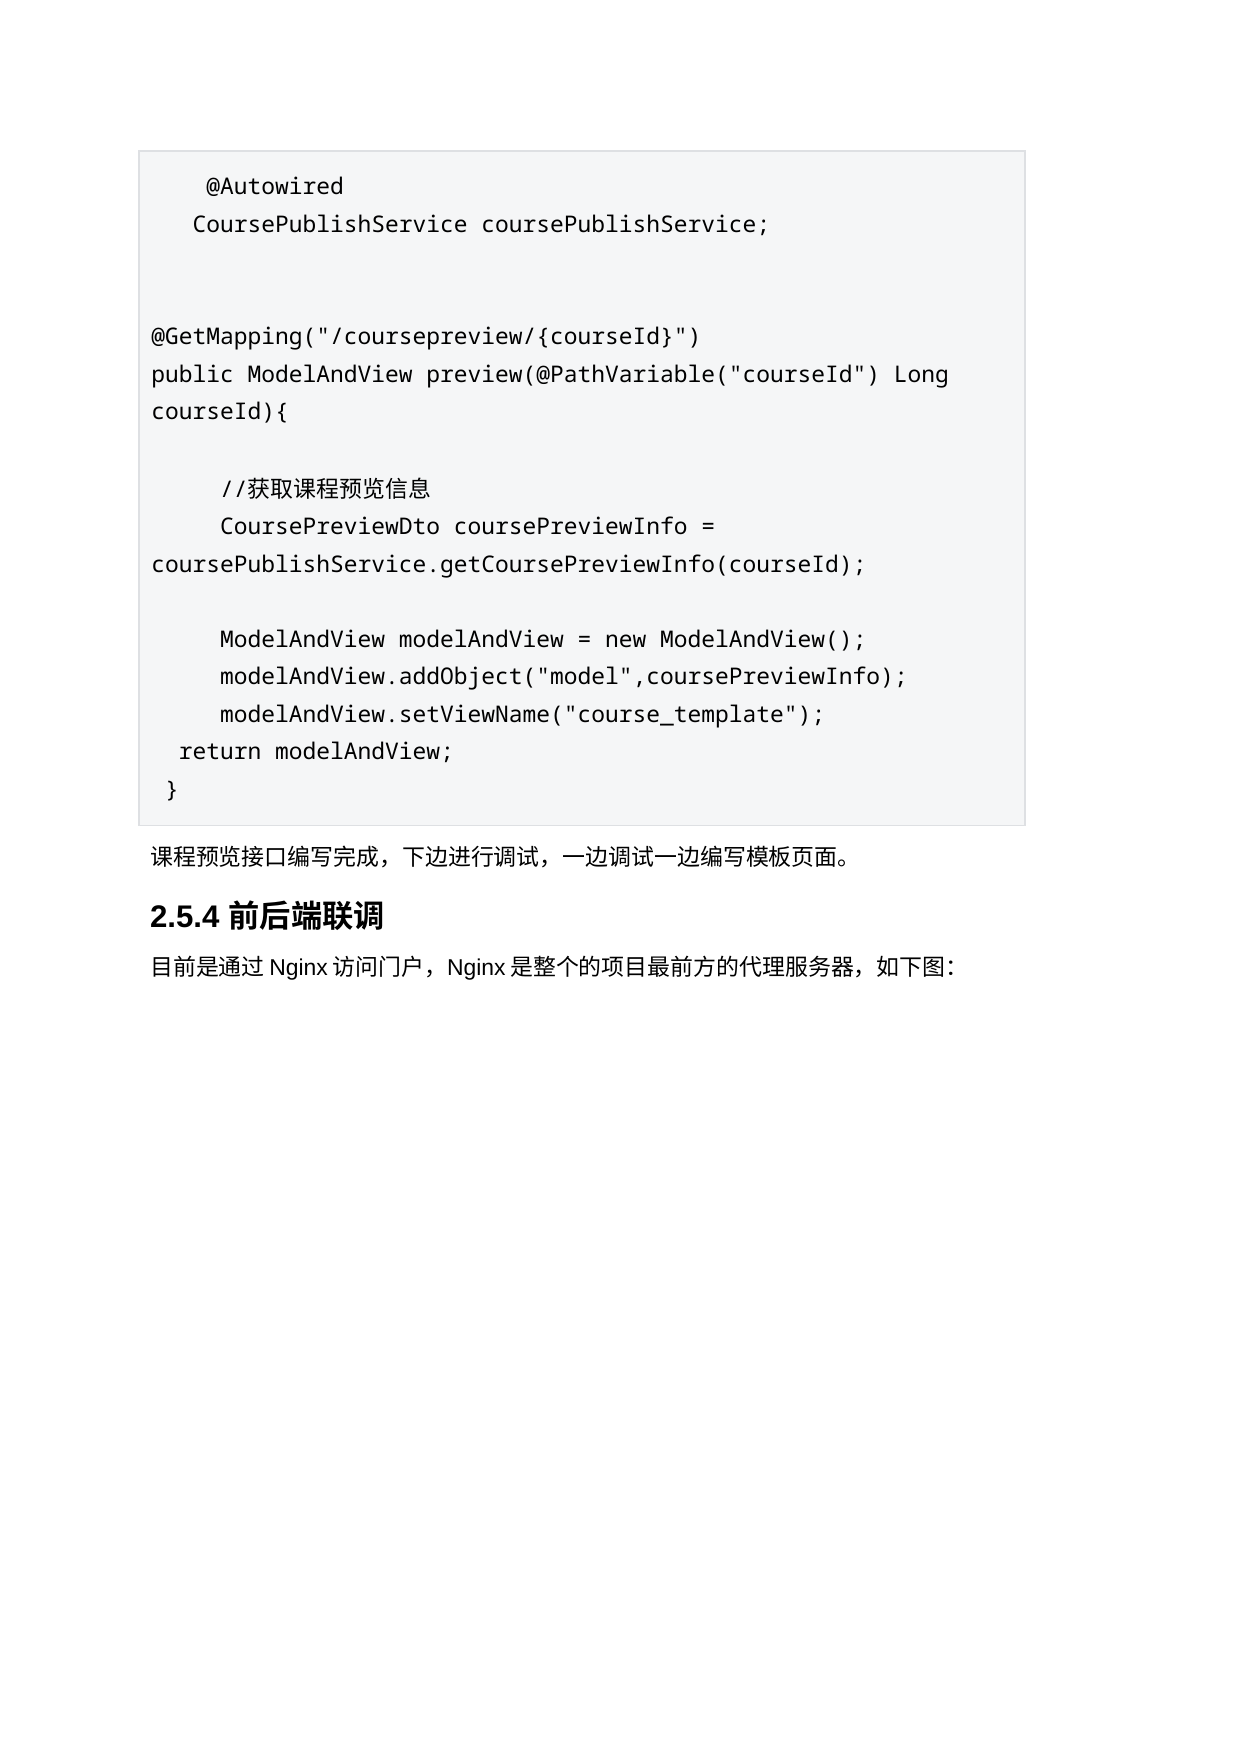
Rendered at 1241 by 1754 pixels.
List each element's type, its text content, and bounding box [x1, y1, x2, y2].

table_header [140, 152, 1024, 825]
text 目前是通过Nginx访问门户，Nginx是整个的项目最前方的代理服务器，如下图： [150, 949, 1090, 982]
text 课程预览接口编写完成，下边进行调试，一边调试一边编写模板页面。 [150, 839, 1090, 872]
